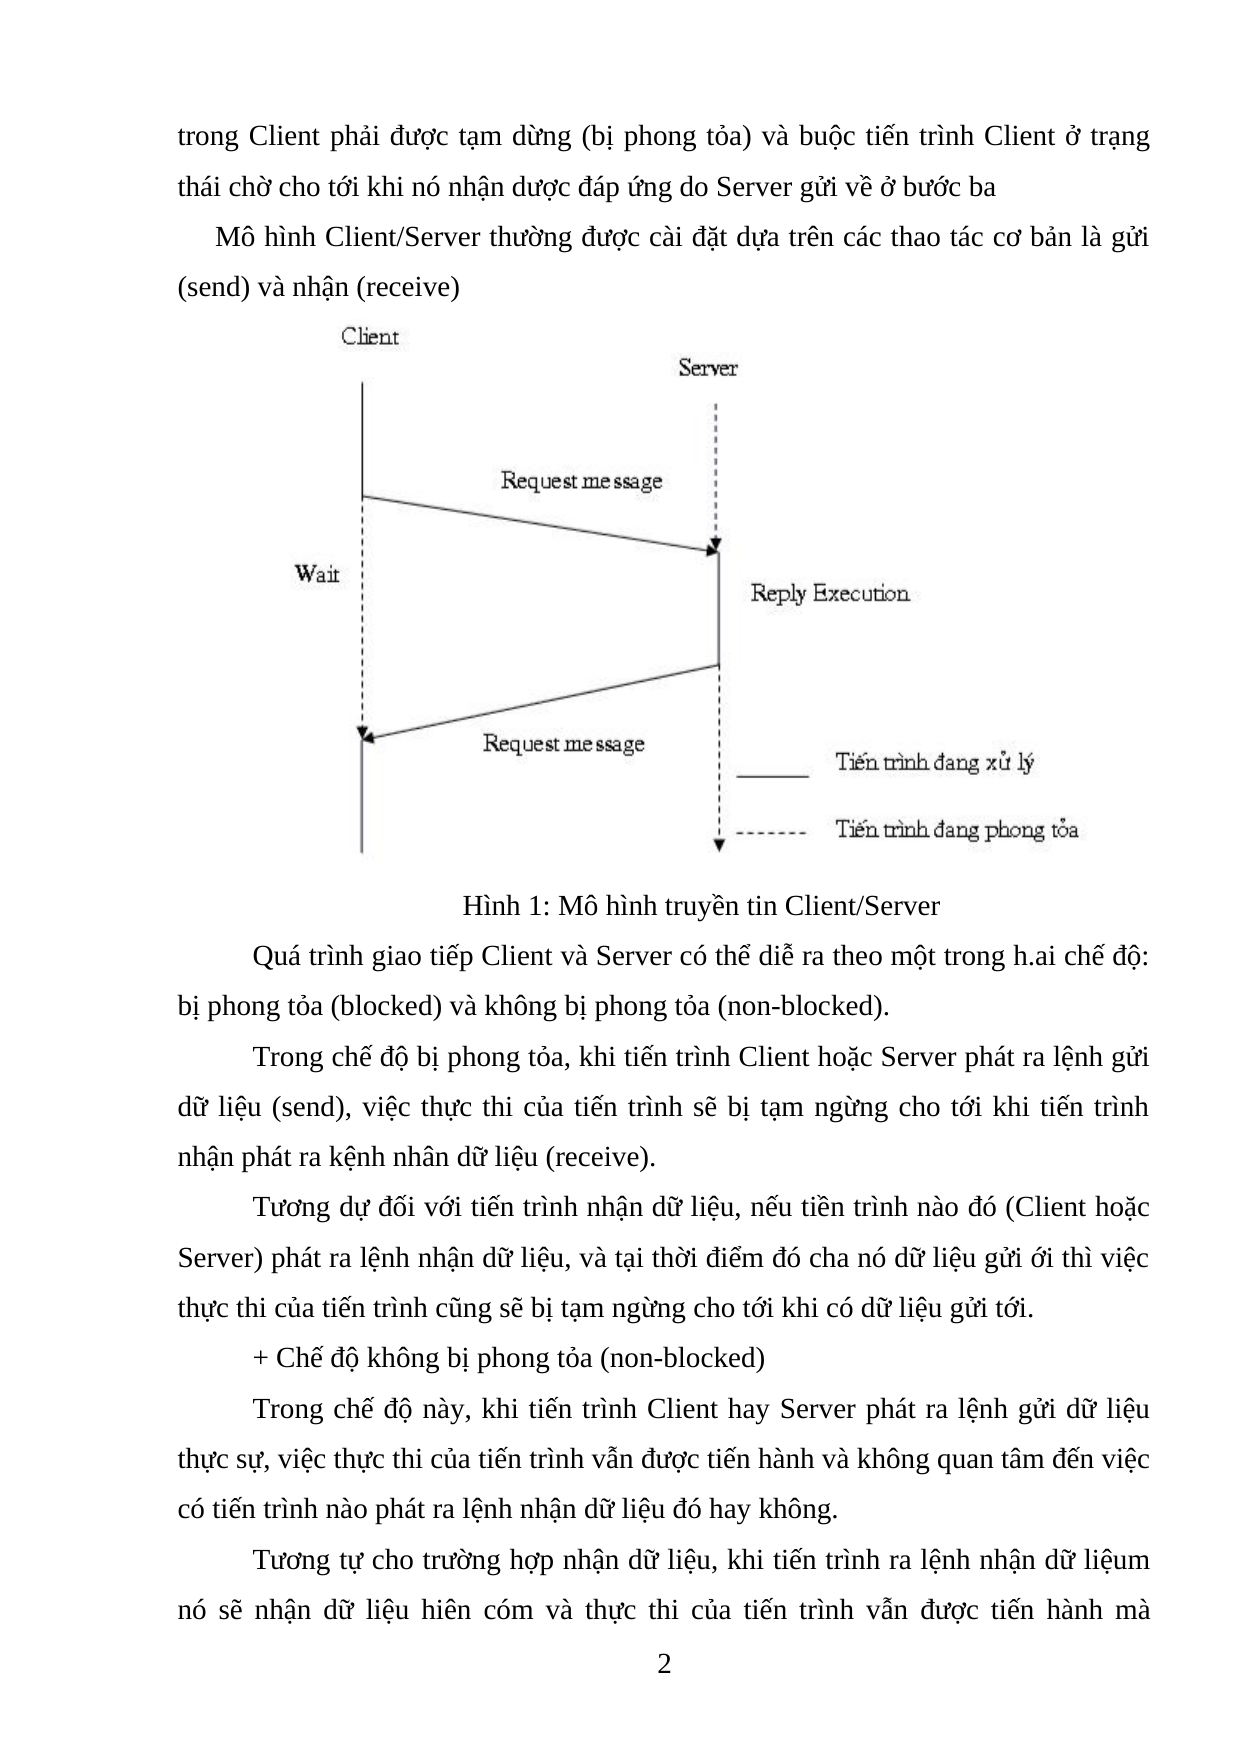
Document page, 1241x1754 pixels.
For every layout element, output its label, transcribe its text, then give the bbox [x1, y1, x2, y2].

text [177, 1542, 1152, 1626]
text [177, 118, 1152, 202]
text Quá trình giao tiếp Client và Server có thể diễ ra theo một trong h.ai chế độ: bị phong tỏa (blocked) và không bị phong tỏa (non-blocked). [177, 938, 1152, 1022]
text Trong chế độ này, khi tiến trình Client hay Server phát ra lệnh gửi dữ liệu thực sự, việc thực thi của tiến trình vẫn được tiến hành và không quan tâm đến việc có tiến trình nào phát ra lệnh nhận dữ liệu đó hay không. [177, 1391, 1152, 1525]
text Mô hình Client/Server thường được cài đặt dựa trên các thao tác cơ bản là gửi (send) và nhận (receive) [177, 219, 1152, 303]
text Trong chế độ bị phong tỏa, khi tiến trình Client hoặc Server phát ra lệnh gửi dữ liệu (send), việc thực thi của tiến trình sẽ bị tạm ngừng cho tới khi tiến trình nhận phát ra kệnh nhân dữ liệu (receive). [177, 1039, 1152, 1173]
picture [219, 318, 1110, 864]
text Tương dự đối với tiến trình nhận dữ liệu, nếu tiền trình nào đó (Client hoặc Server) phát ra lệnh nhận dữ liệu, và tại thời điểm đó cha nó dữ liệu gửi ới thì việc thực thi của tiến trình cũng sẽ bị tạm ngừng cho tới khi có dữ liệu gửi tới. [177, 1189, 1152, 1324]
text Hình 1: Mô hình truyền tin Client/Server [177, 888, 1152, 921]
text + Chế độ không bị phong tỏa (non-blocked) [177, 1341, 1152, 1374]
